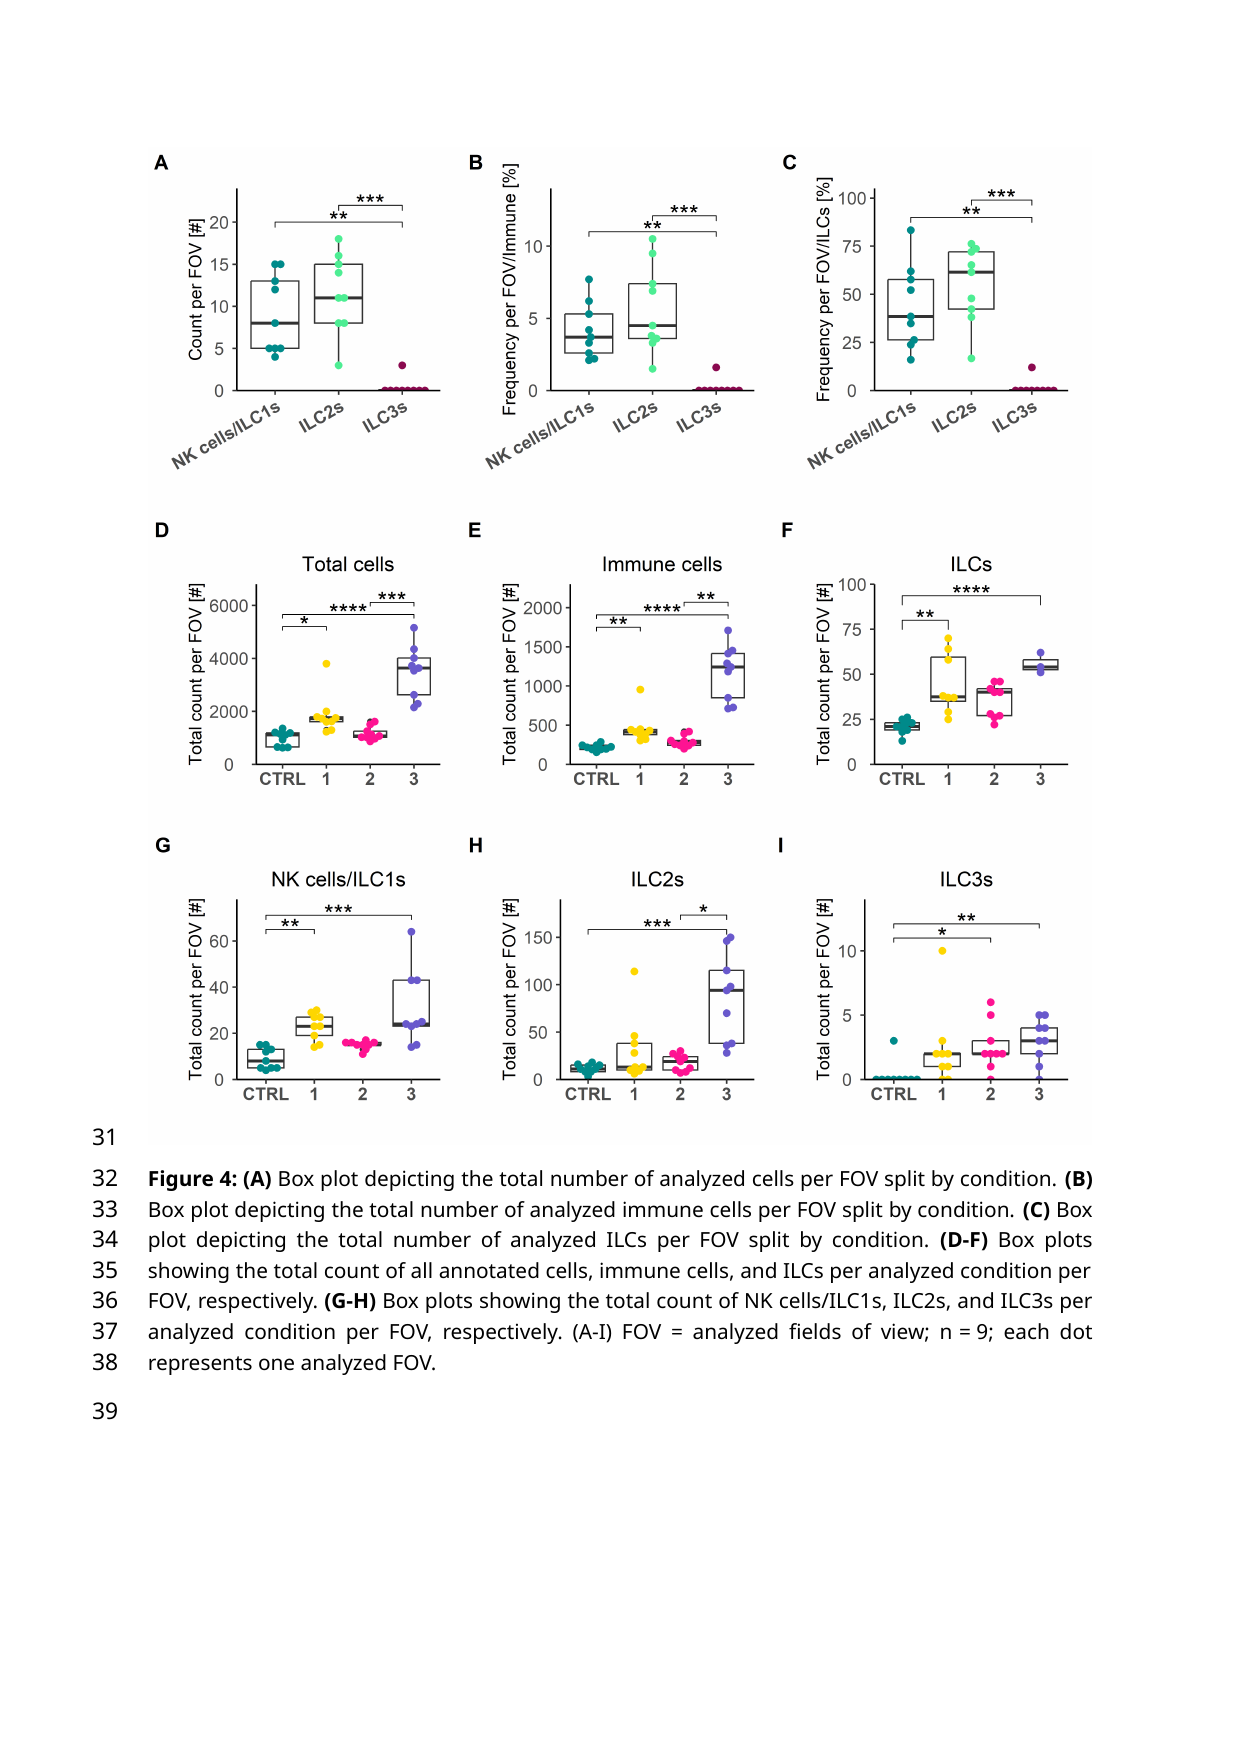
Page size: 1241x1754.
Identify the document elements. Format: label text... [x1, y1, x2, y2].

text Figure 4: (A) Box plot depicting the total number of analyzed cells per FOV split by condition. (B) Box plot depicting the total number of analyzed immune cells per FOV split by condition. (C) Box plot depicting the total number of analyzed ILCs per FOV split by condition. (D-F) Box plots showing the total count of all annotated cells, immune cells, and ILCs per analyzed condition per FOV, respectively. (G-H) Box plots showing the total count of NK cells/ILC1s, ILC2s, and ILC3s per analyzed condition per FOV, respectively. (A-I) FOV = analyzed fields of view; n = 9; each dot represents one analyzed FOV. [148, 1164, 1093, 1376]
picture [147, 147, 1093, 1145]
